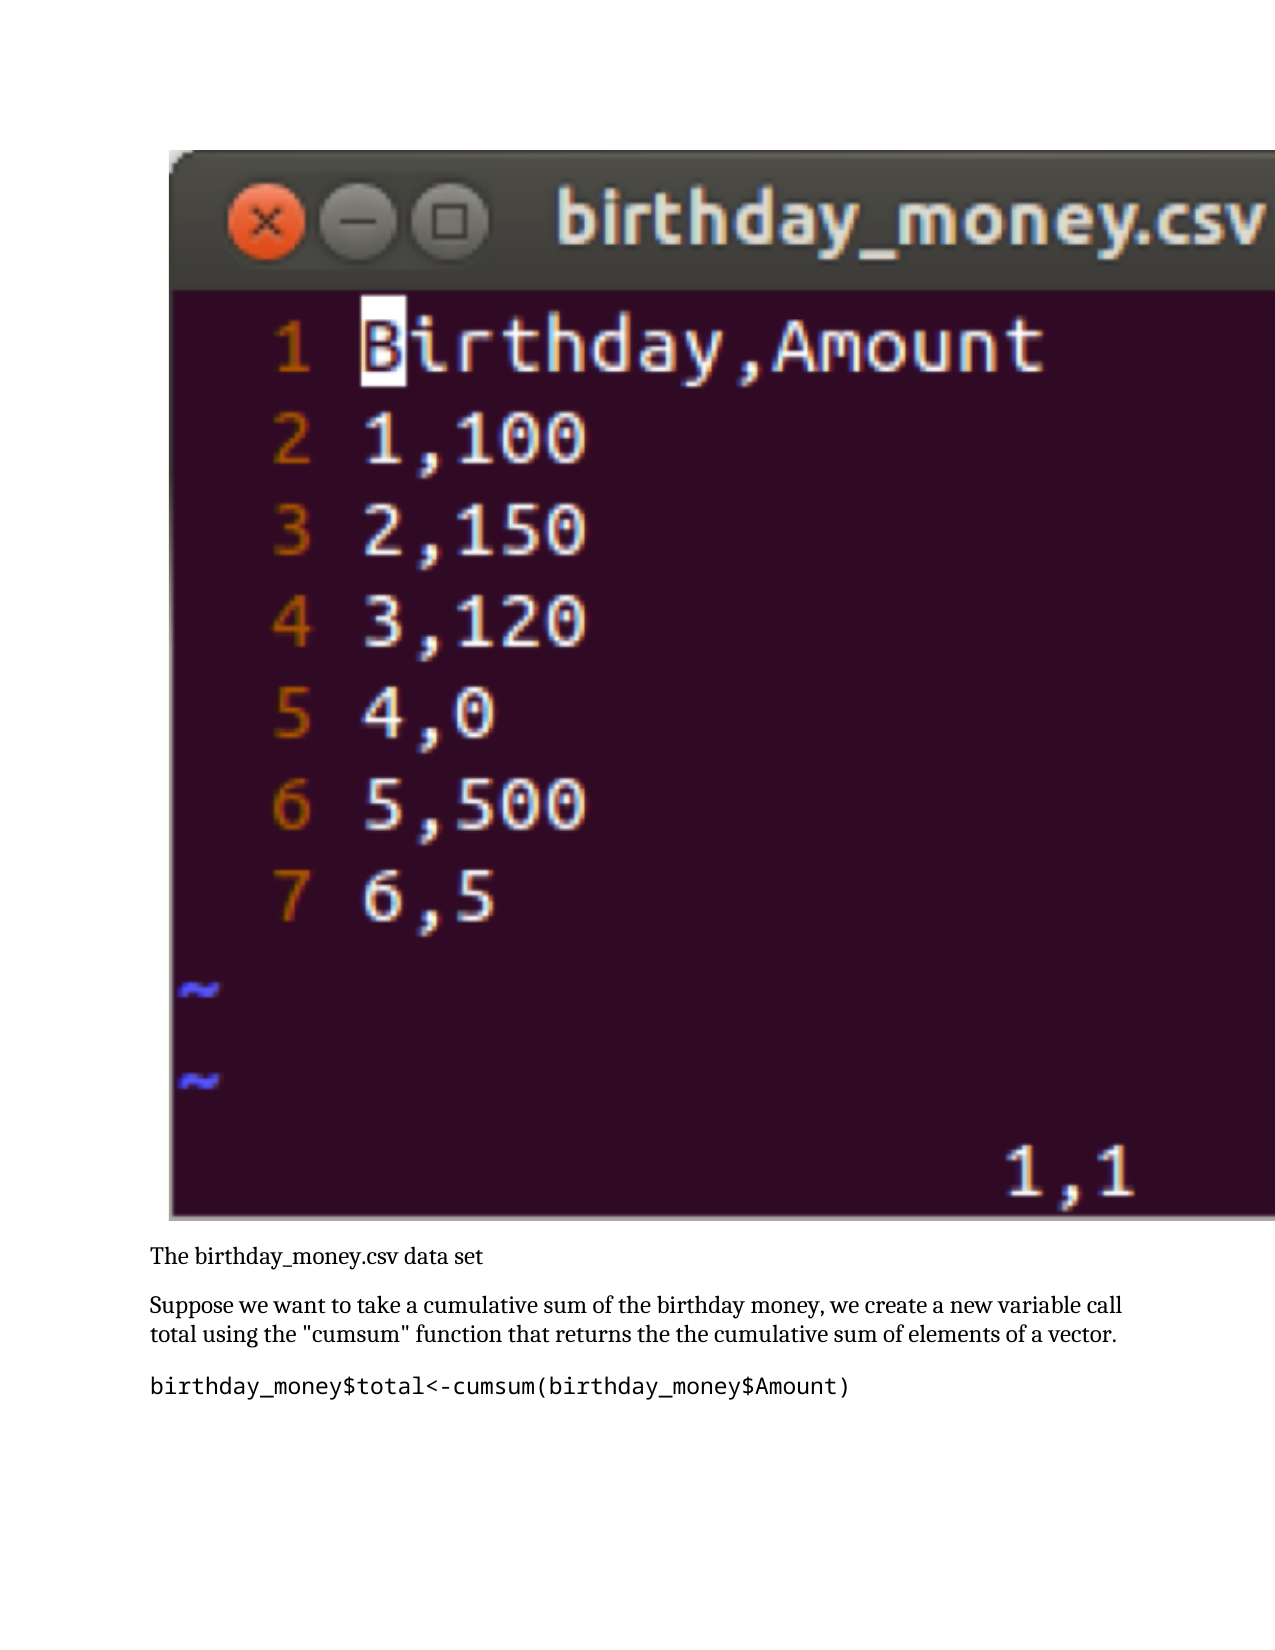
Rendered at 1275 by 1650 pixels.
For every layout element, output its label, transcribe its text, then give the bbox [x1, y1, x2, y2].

picture [168, 150, 1275, 1221]
text birthday_money$total<-cumsum(birthday_money$Amount) [150, 1369, 1125, 1401]
text Suppose we want to take a cumulative sum of the birthday money, we create a new variable call total using the "cumsum" function that returns the the cumulative sum of elements of a vector. [150, 1291, 1125, 1349]
